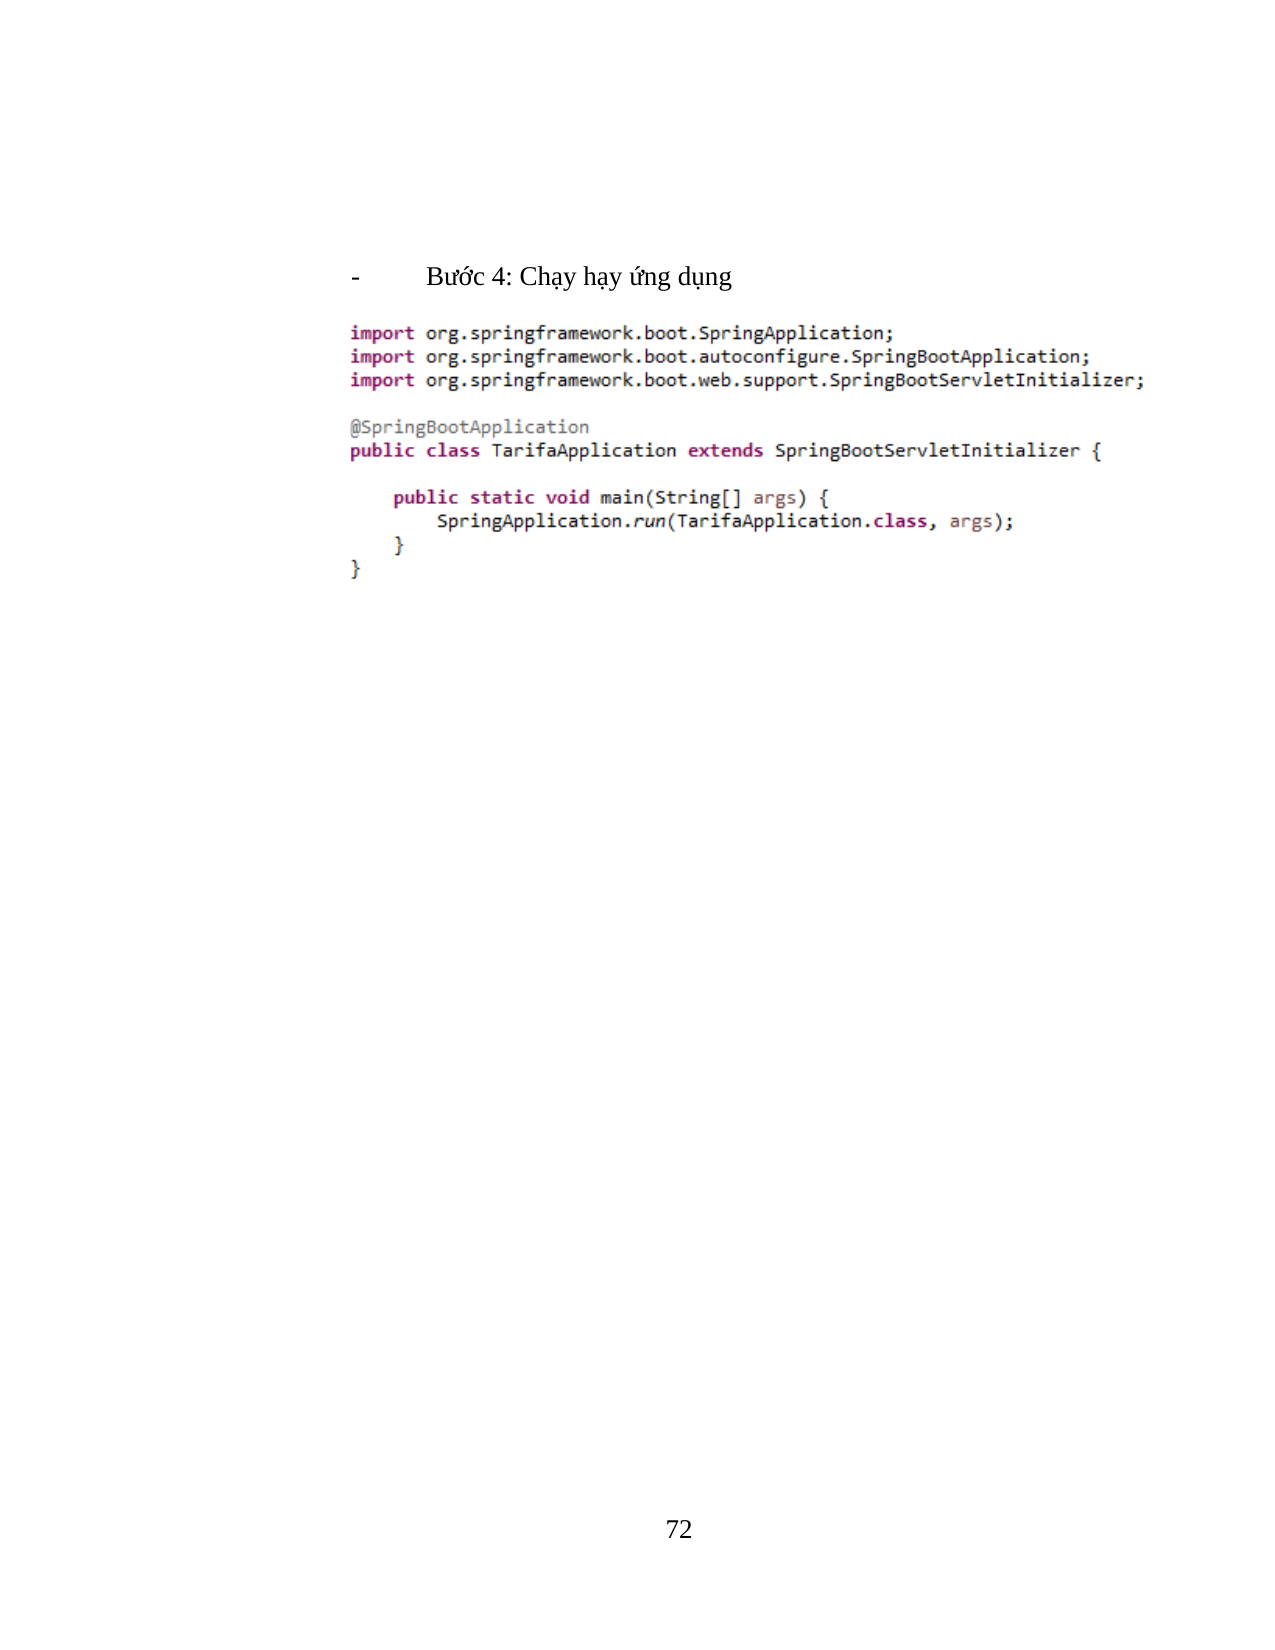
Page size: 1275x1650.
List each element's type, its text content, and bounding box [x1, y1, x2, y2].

picture [350, 317, 1157, 590]
list Bước 4: Chạy hạy ứng dụng [351, 260, 1157, 291]
